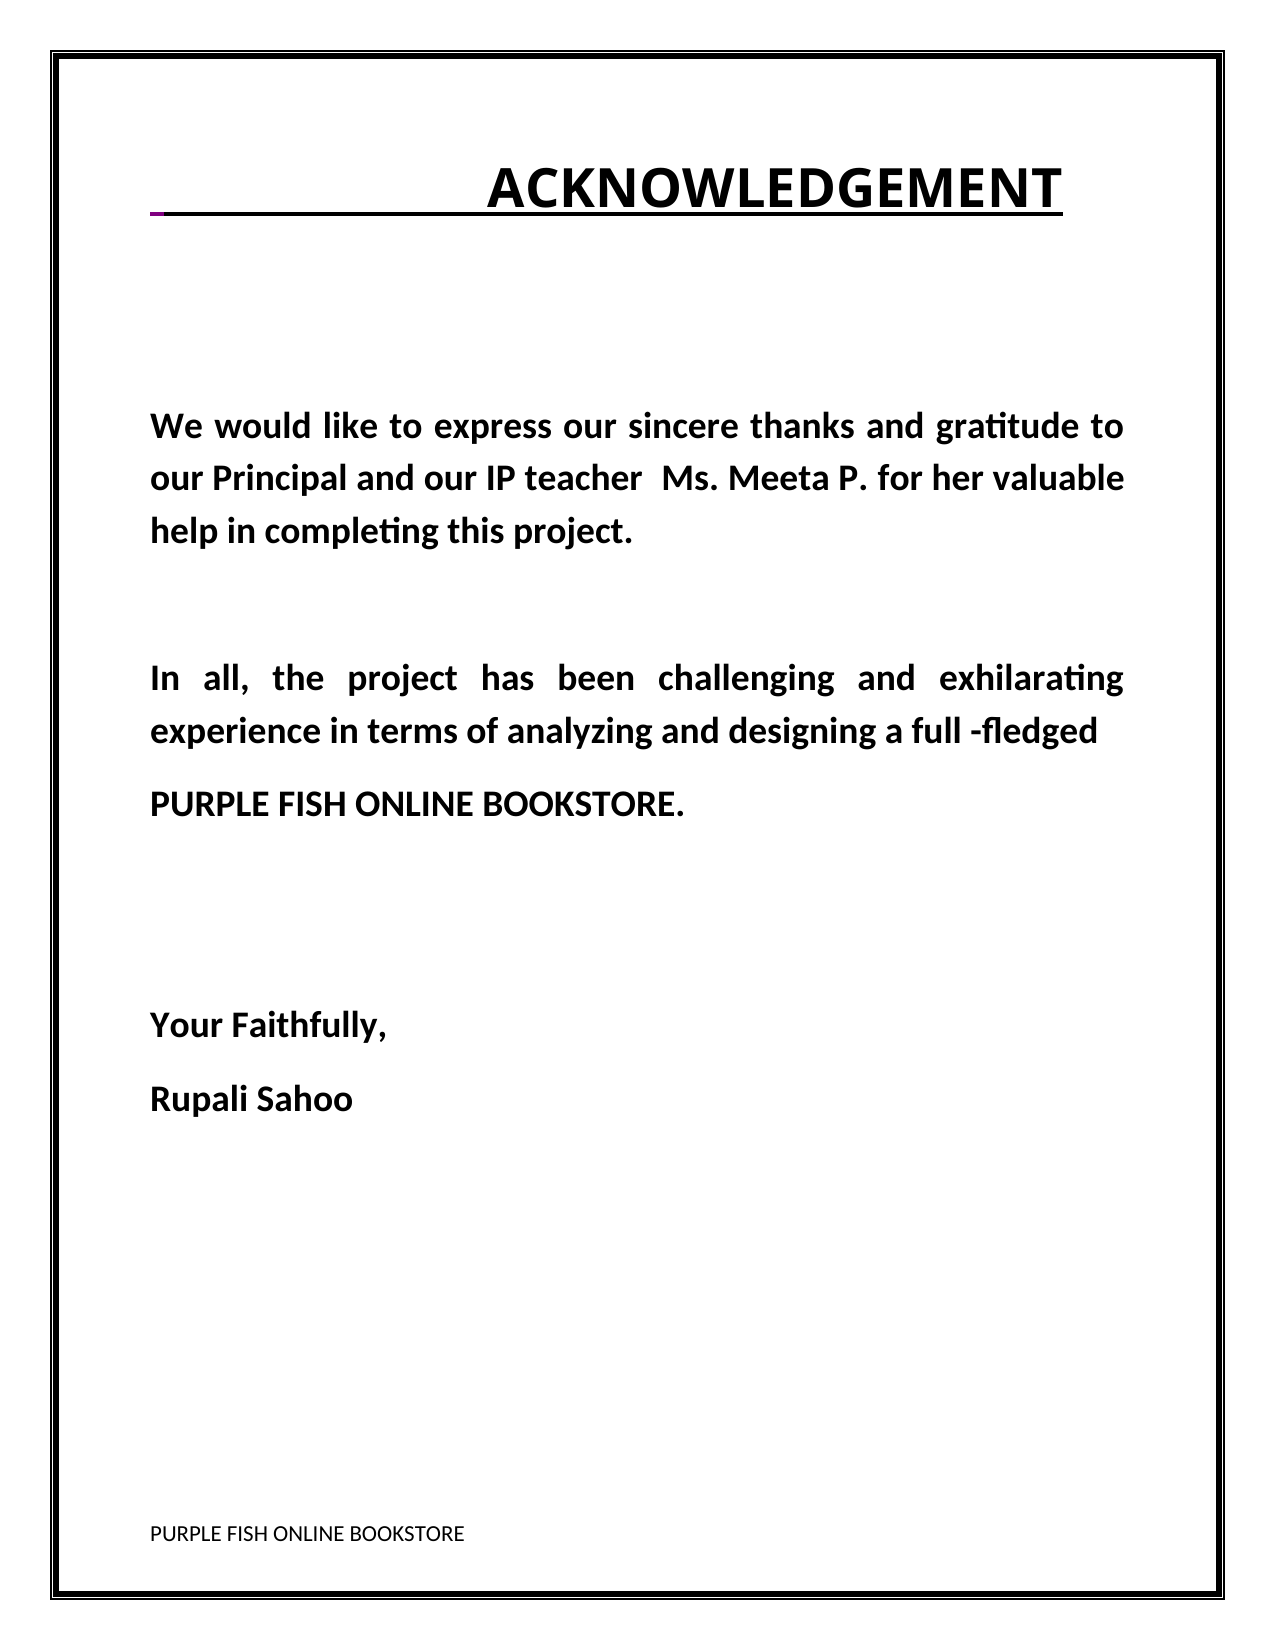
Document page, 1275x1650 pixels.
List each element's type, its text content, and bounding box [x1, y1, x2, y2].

text Rupali Sahoo [150, 1074, 1125, 1120]
text PURPLE FISH ONLINE BOOKSTORE. [150, 780, 1125, 826]
text In all, the project has been challenging and exhilarating experience in terms of analyzing and designing a full -fledged [150, 654, 1125, 753]
text We would like to express our sincere thanks and gratitude to our Principal and our IP teacher Ms. Meeta P. for her valuable help in completing this project. [150, 402, 1125, 553]
text ACKNOWLEDGEMENT [150, 150, 1125, 224]
text Your Faithfully, [150, 1001, 1125, 1047]
